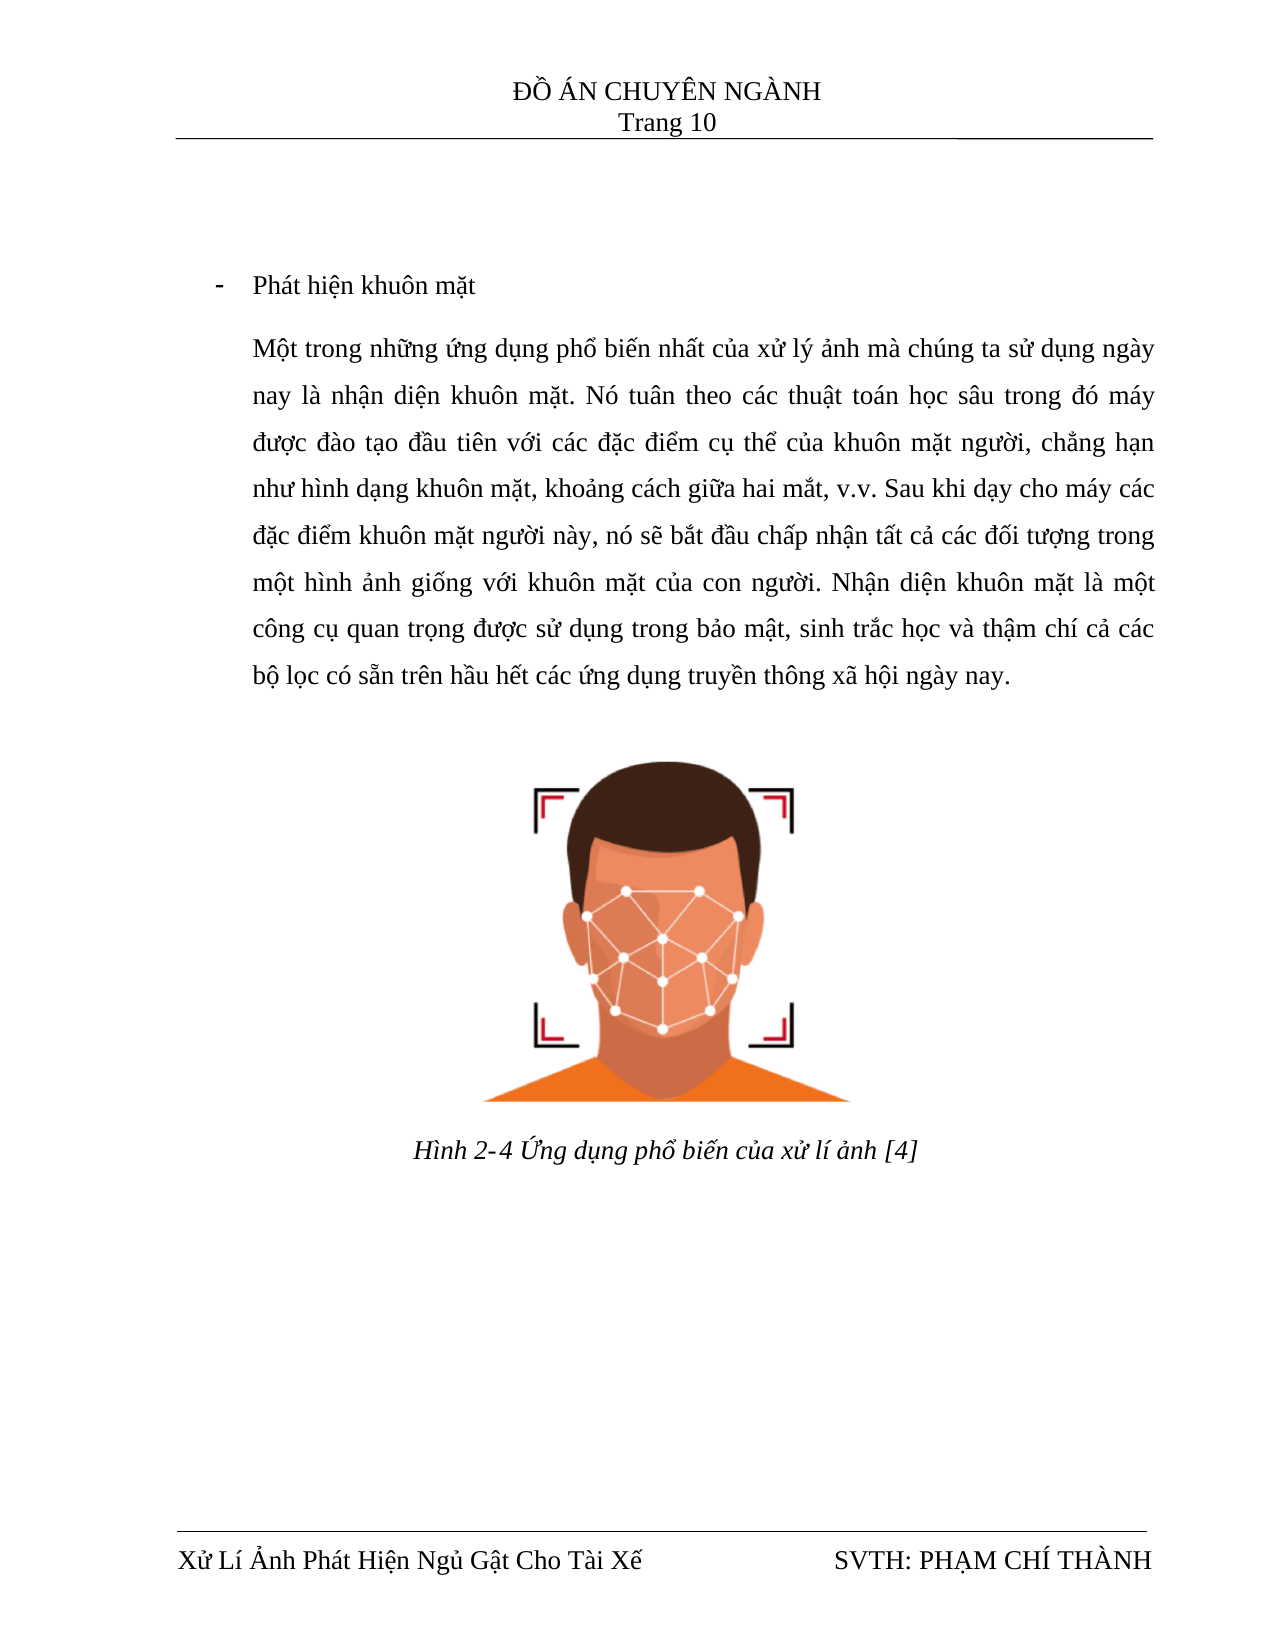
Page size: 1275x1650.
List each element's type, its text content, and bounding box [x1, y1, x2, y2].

text Một trong những ứng dụng phổ biến nhất của xử lý ảnh mà chúng ta sử dụng ngày nay là nhận diện khuôn mặt. Nó tuân theo các thuật toán học sâu trong đó máy được đào tạo đầu tiên với các đặc điểm cụ thể của khuôn mặt người, chẳng hạn như hình dạng khuôn mặt, khoảng cách giữa hai mắt, v.v. Sau khi dạy cho máy các đặc điểm khuôn mặt người này, nó sẽ bắt đầu chấp nhận tất cả các đối tượng trong một hình ảnh giống với khuôn mặt của con người. Nhận diện khuôn mặt là một công cụ quan trọng được sử dụng trong bảo mật, sinh trắc học và thậm chí cả các bộ lọc có sẵn trên hầu hết các ứng dụng truyền thông xã hội ngày nay. [252, 332, 1157, 690]
picture [363, 722, 971, 1102]
list Phát hiện khuôn mặt [215, 269, 1157, 300]
text Hình 2-4 Ứng dụng phổ biến của xử lí ảnh [4] [177, 1134, 1157, 1165]
